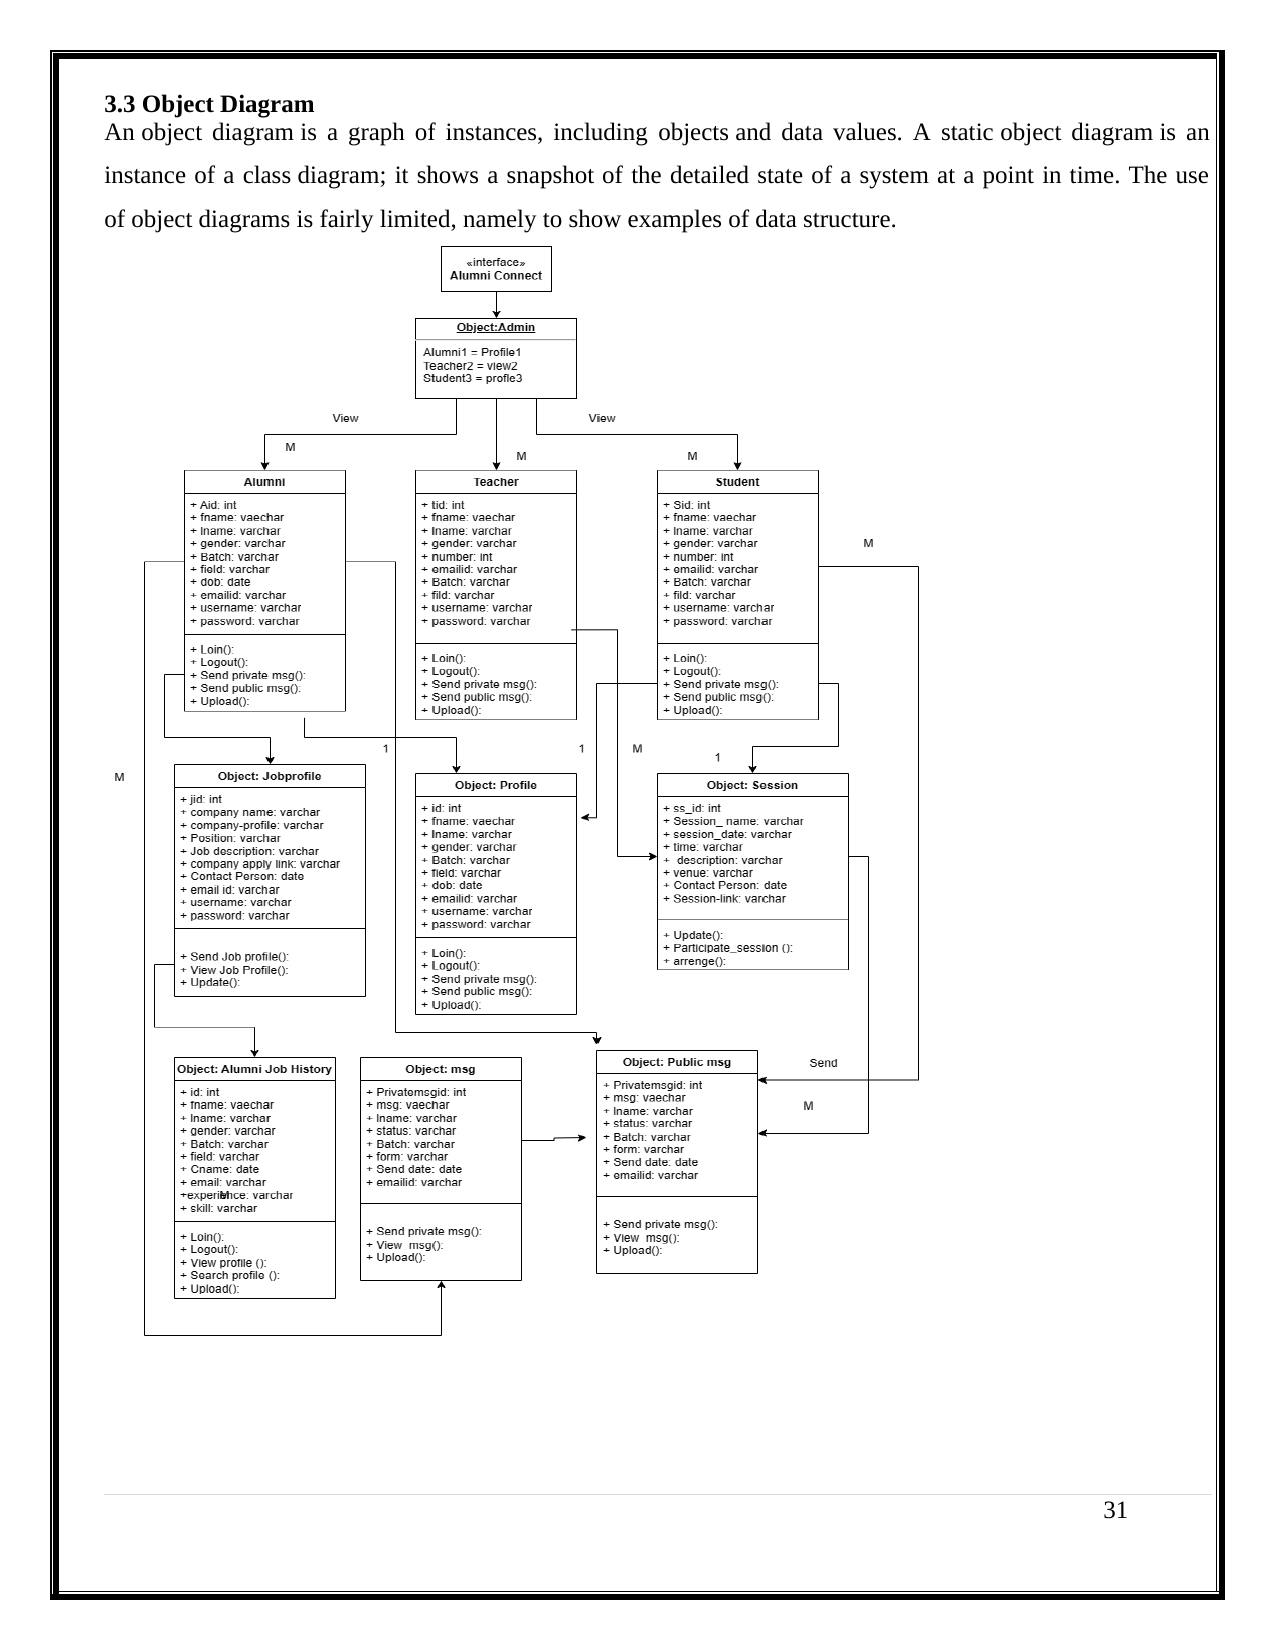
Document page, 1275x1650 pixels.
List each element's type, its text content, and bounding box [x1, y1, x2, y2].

text 3.3 Object Diagram [104, 89, 1210, 117]
picture [104, 246, 928, 1343]
text An object diagram is a graph of instances, including objects and data values. A static object diagram is an instance of a class diagram; it shows a snapshot of the detailed state of a system at a point in time. The use of object diagrams is fairly limited, namely to show examples of data structure. [104, 146, 1210, 232]
